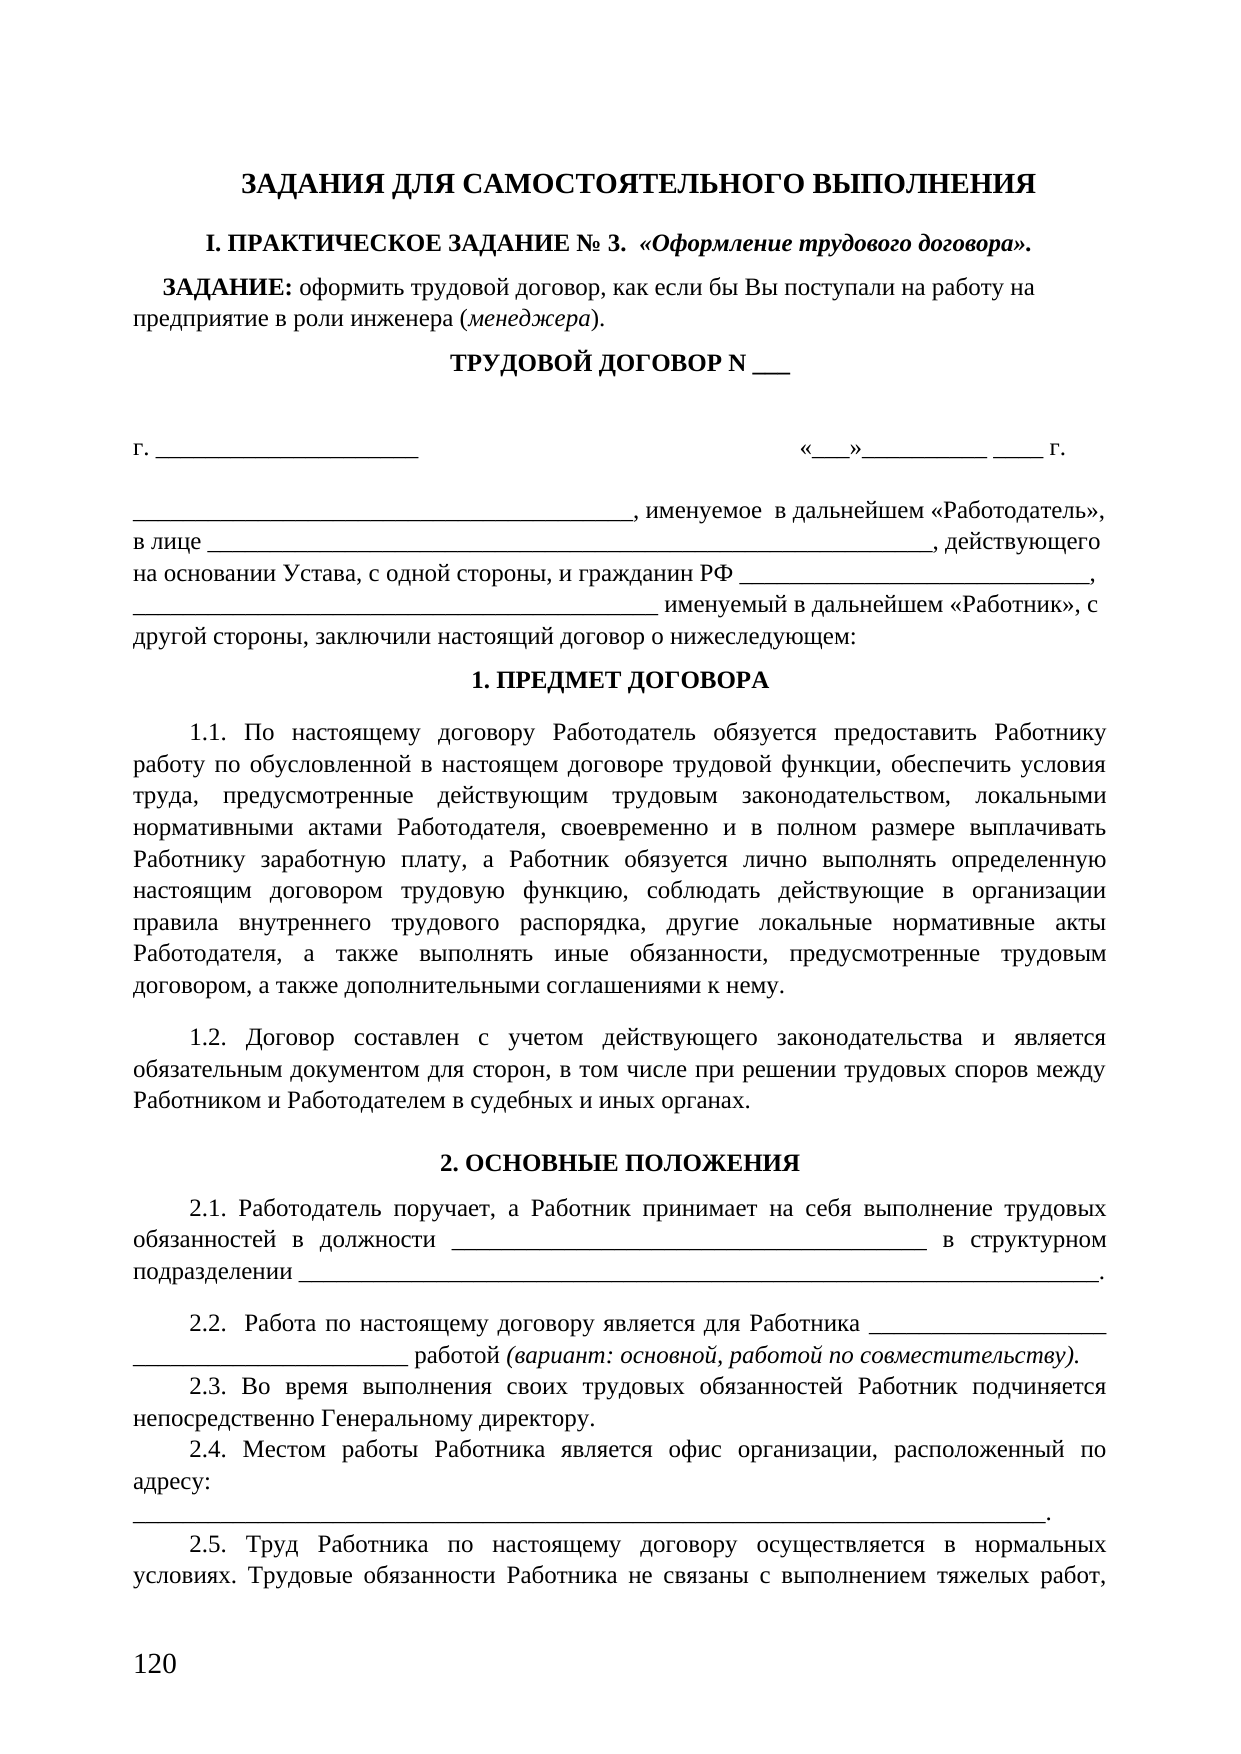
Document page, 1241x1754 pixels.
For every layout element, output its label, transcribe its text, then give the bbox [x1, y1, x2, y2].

title ТРУДОВОЙ ДОГОВОР N ___ [133, 348, 1107, 376]
text ________________________________________, именуемое в дальнейшем «Работодатель», в лице __________________________________________________________, действующего на основании Устава, с одной стороны, и гражданин РФ ____________________________, __________________________________________ именуемый в дальнейшем «Работник», с другой стороны, заключили настоящий договор о нижеследующем: [133, 495, 1107, 650]
text 1.2. Договор составлен с учетом действующего законодательства и является обязательным документом для сторон, в том числе при решении трудовых споров между Работником и Работодателем в судебных и иных органах. [133, 1022, 1107, 1114]
text ЗАДАНИЕ: оформить трудовой договор, как если бы Вы поступали на работу на предприятие в роли инженера (менеджера). [133, 272, 1107, 332]
text ЗАДАНИЯ ДЛЯ САМОСТОЯТЕЛЬНОГО ВЫПОЛНЕНИЯ [170, 166, 1107, 199]
text 2.2. Работа по настоящему договору является для Работника ___________________ ______________________ работой (вариант: основной, работой по совместительству). [133, 1308, 1107, 1368]
text 2.1. Работодатель поручает, а Работник принимает на себя выполнение трудовых обязанностей в должности ______________________________________ в структурном подразделении ________________________________________________________________. [133, 1193, 1107, 1284]
text 1. ПРЕДМЕТ ДОГОВОРА [133, 665, 1107, 694]
text 2. ОСНОВНЫЕ ПОЛОЖЕНИЯ [133, 1148, 1107, 1177]
text 2.4. Местом работы Работника является офис организации, расположенный по адресу: _________________________________________________________________________. [133, 1434, 1107, 1526]
text 1.1. По настоящему договору Работодатель обязуется предоставить Работнику работу по обусловленной в настоящем договоре трудовой функции, обеспечить условия труда, предусмотренные действующим трудовым законодательством, локальными нормативными актами Работодателя, своевременно и в полном размере выплачивать Работнику заработную плату, а Работник обязуется лично выполнять определенную настоящим договором трудовую функцию, соблюдать действующие в организации правила внутреннего трудового распорядка, другие локальные нормативные акты Работодателя, а также выполнять иные обязанности, предусмотренные трудовым договором, а также дополнительными соглашениями к нему. [133, 717, 1107, 999]
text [133, 1529, 1107, 1589]
text 2.3. Во время выполнения своих трудовых обязанностей Работник подчиняется непосредственно Генеральному директору. [133, 1371, 1107, 1432]
text г. _____________________ «___»__________ ____ г. [133, 432, 1107, 460]
text I. ПРАКТИЧЕСКОЕ ЗАДАНИЕ № 3. «Оформление трудового договора». [133, 228, 1107, 257]
